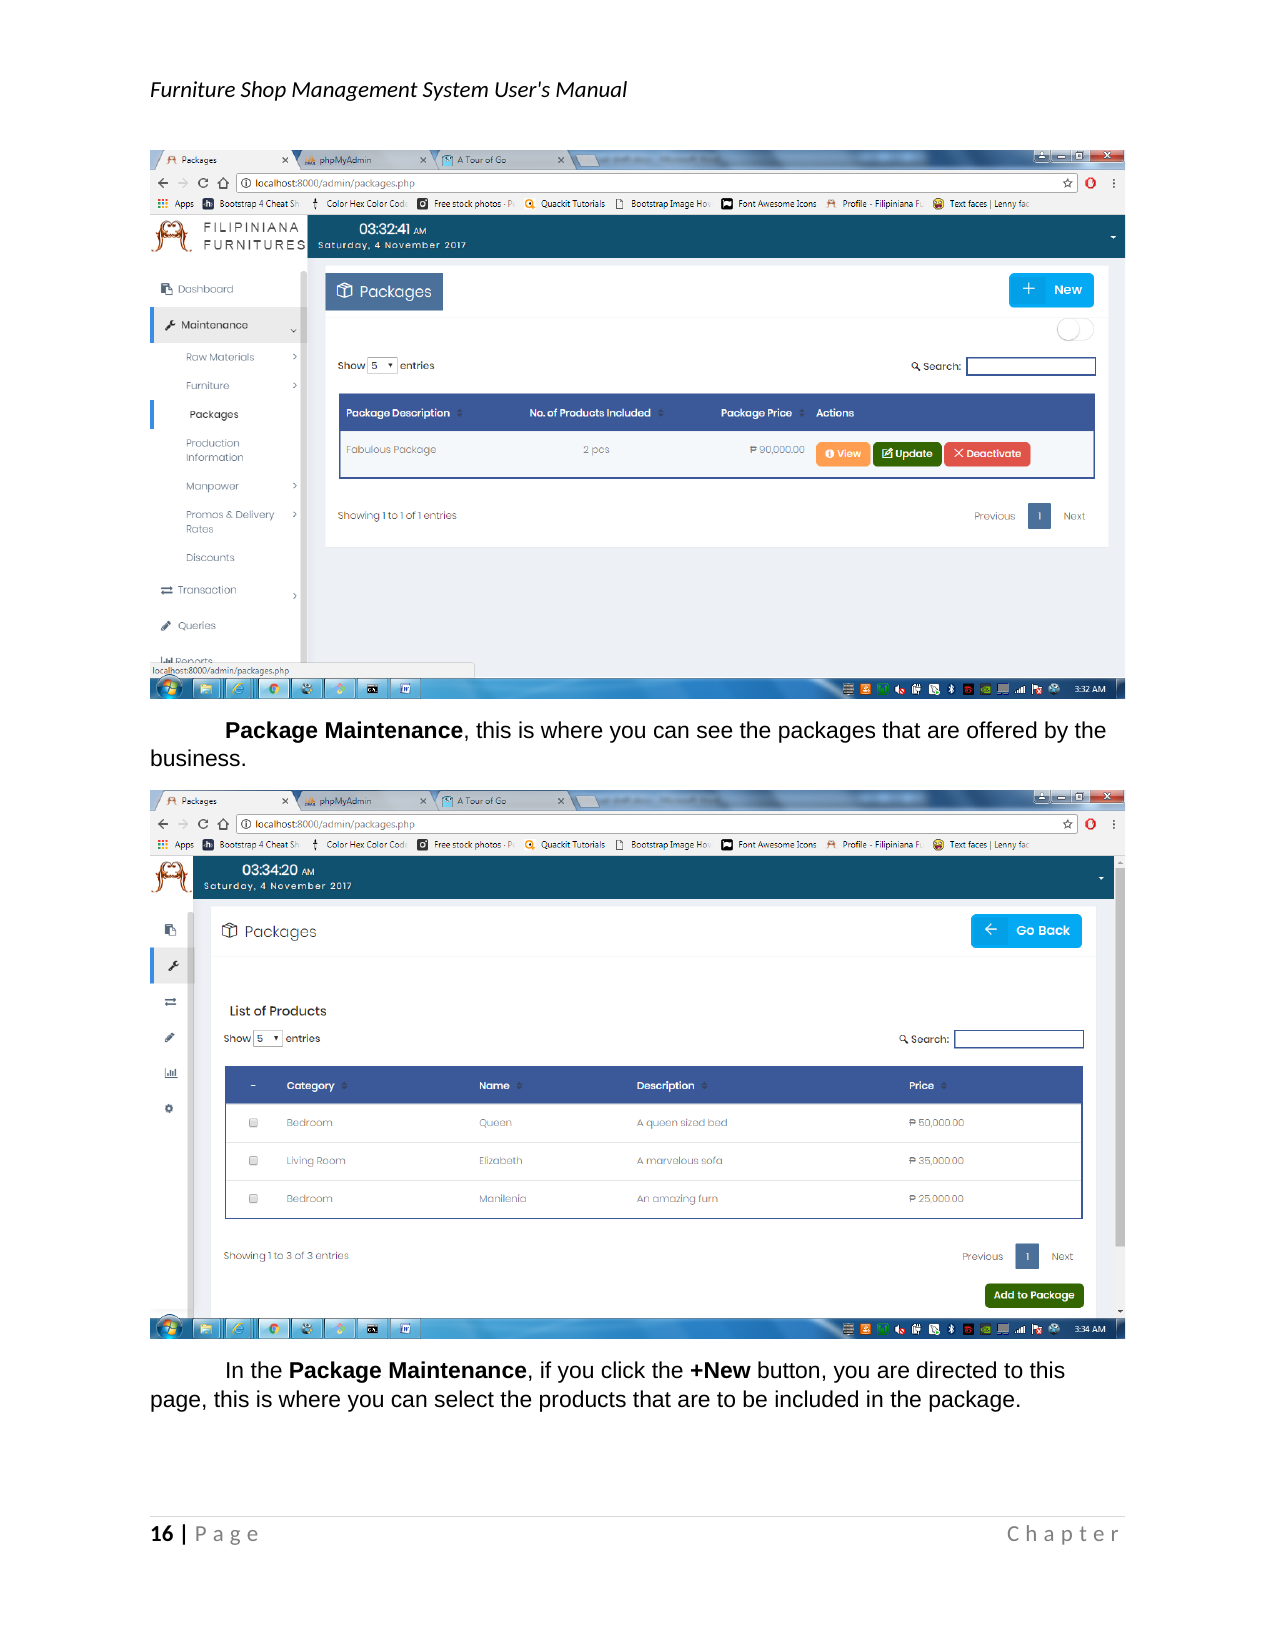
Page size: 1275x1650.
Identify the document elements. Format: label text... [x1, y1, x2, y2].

text Package Maintenance, this is where you can see the packages that are offered by the business. [150, 717, 1125, 772]
text In the Package Maintenance, if you click the +New button, you are directed to this page, this is where you can select the products that are to be included in the package. [150, 1357, 1125, 1412]
picture [150, 790, 1125, 1339]
picture [150, 150, 1125, 699]
